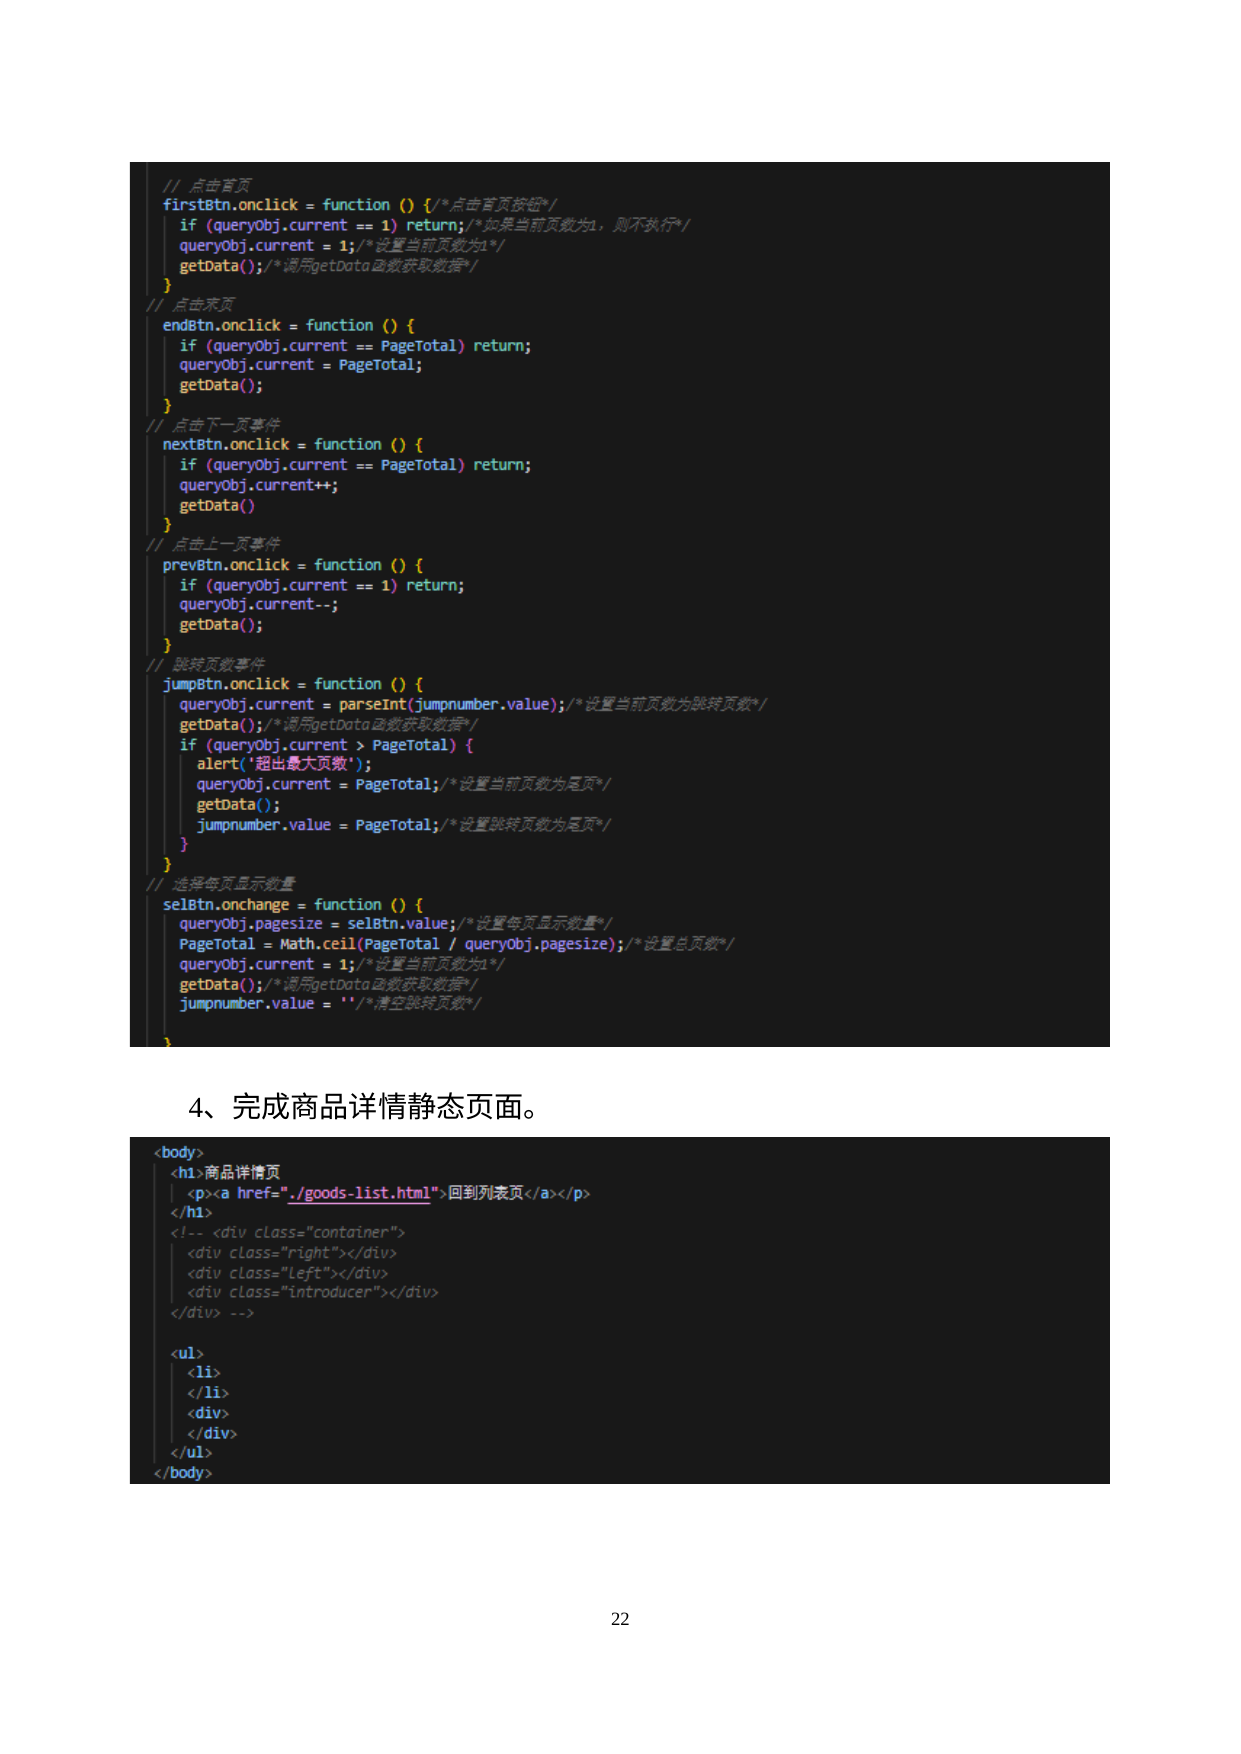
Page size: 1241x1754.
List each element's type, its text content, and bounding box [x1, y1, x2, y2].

picture [129, 162, 1110, 1047]
list 完成商品详情静态页面。 [130, 1072, 1110, 1137]
picture [129, 1137, 1110, 1484]
